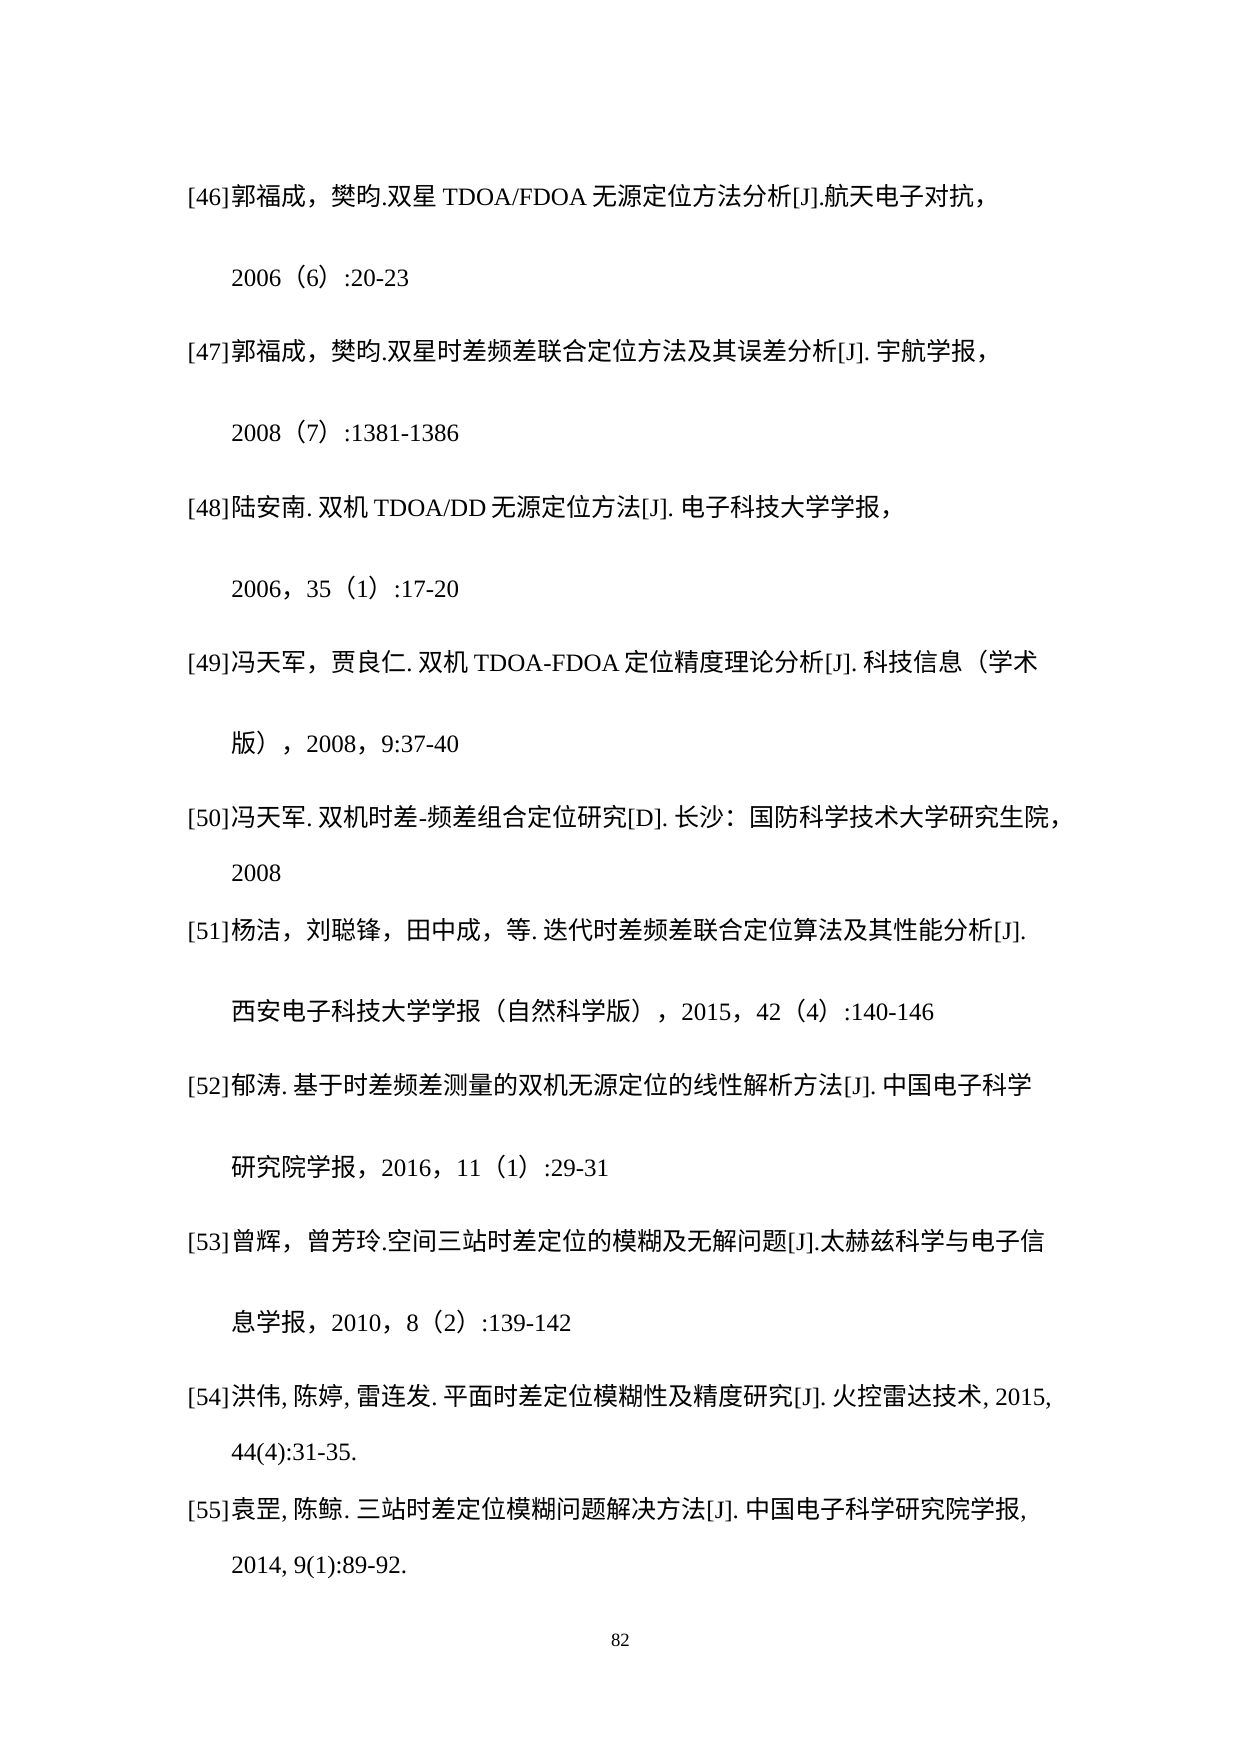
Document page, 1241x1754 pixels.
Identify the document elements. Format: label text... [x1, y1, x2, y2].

list 冯天军，贾良仁. 双机TDOA-FDOA定位精度理论分析[J]. 科技信息（学术版），2008，9:37-40 [187, 628, 1053, 774]
list 杨洁，刘聪锋，田中成，等. 迭代时差频差联合定位算法及其性能分析[J]. 西安电子科技大学学报（自然科学版），2015，42（4）:140-146 [187, 896, 1053, 1042]
list 曾辉，曾芳玲.空间三站时差定位的模糊及无解问题[J].太赫兹科学与电子信息学报，2010，8（2）:139-142 [187, 1207, 1053, 1353]
list 郭福成，樊昀.双星TDOA/FDOA无源定位方法分析[J].航天电子对抗，2006（6）:20-23 [187, 162, 1053, 308]
list 陆安南. 双机TDOA/DD无源定位方法[J]. 电子科技大学学报，2006，35（1）:17-20 [187, 473, 1053, 619]
list 洪伟, 陈婷, 雷连发. 平面时差定位模糊性及精度研究[J]. 火控雷达技术, 2015, 44(4):31-35. [187, 1362, 1053, 1468]
list 袁罡, 陈鲸. 三站时差定位模糊问题解决方法[J]. 中国电子科学研究院学报, 2014, 9(1):89-92. [187, 1475, 1053, 1580]
list 郁涛. 基于时差频差测量的双机无源定位的线性解析方法[J]. 中国电子科学研究院学报，2016，11（1）:29-31 [187, 1051, 1053, 1198]
list 冯天军. 双机时差-频差组合定位研究[D]. 长沙：国防科学技术大学研究生院，2008 [187, 783, 1053, 889]
list 郭福成，樊昀.双星时差频差联合定位方法及其误差分析[J]. 宇航学报，2008（7）:1381-1386 [187, 317, 1053, 463]
